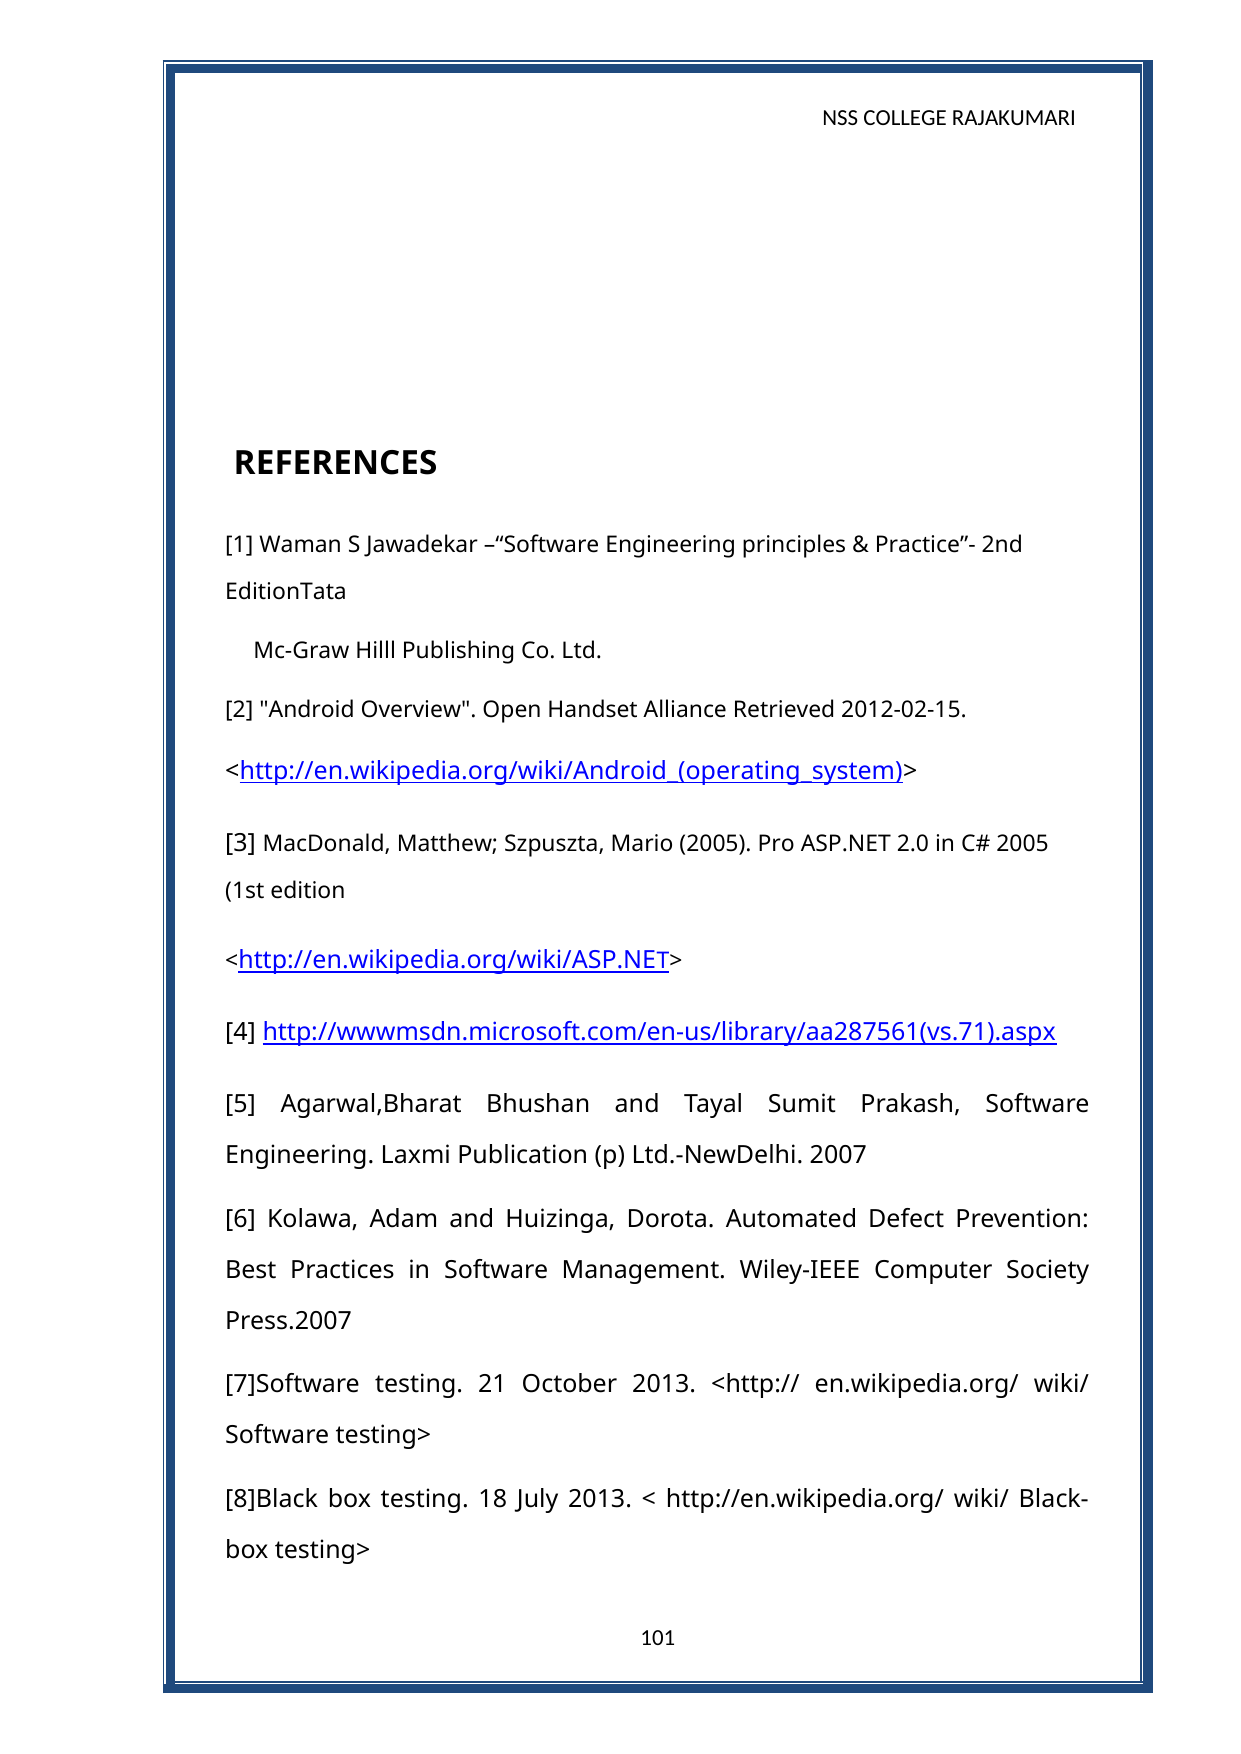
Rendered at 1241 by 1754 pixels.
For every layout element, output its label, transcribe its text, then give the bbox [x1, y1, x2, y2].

text [4] http://wwwmsdn.microsoft.com/en-us/library/aa287561(vs.71).aspx [225, 1014, 1090, 1048]
text [6] Kolawa, Adam and Huizinga, Dorota. Automated Defect Prevention: Best Practices in Software Management. Wiley-IEEE Computer Society Press.2007 [225, 1200, 1090, 1337]
text <http://en.wikipedia.org/wiki/Android_(operating_system)> [225, 753, 1090, 787]
text Mc-Graw Hilll Publishing Co. Ltd. [253, 634, 1090, 665]
text [3] MacDonald, Matthew; Szpuszta, Mario (2005). Pro ASP.NET 2.0 in C# 2005 (1st edition [225, 825, 1090, 906]
text [5] Agarwal,Bharat Bhushan and Tayal Sumit Prakash, Software Engineering. Laxmi Publication (p) Ltd.-NewDelhi. 2007 [225, 1086, 1090, 1171]
text [7]Software testing. 21 October 2013. <http:// en.wikipedia.org/ wiki/ Software testing> [225, 1366, 1090, 1451]
text [1] Waman S Jawadekar –“Software Engineering principles & Practice”- 2nd EditionTata [225, 528, 1090, 606]
text [8]Black box testing. 18 July 2013. < http://en.wikipedia.org/ wiki/ Black-box testing> [225, 1481, 1090, 1566]
text REFERENCES [225, 439, 1090, 484]
text <http://en.wikipedia.org/wiki/ASP.NET> [225, 942, 1090, 976]
text [2] "Android Overview". Open Handset Alliance Retrieved 2012-02-15. [225, 693, 1090, 725]
